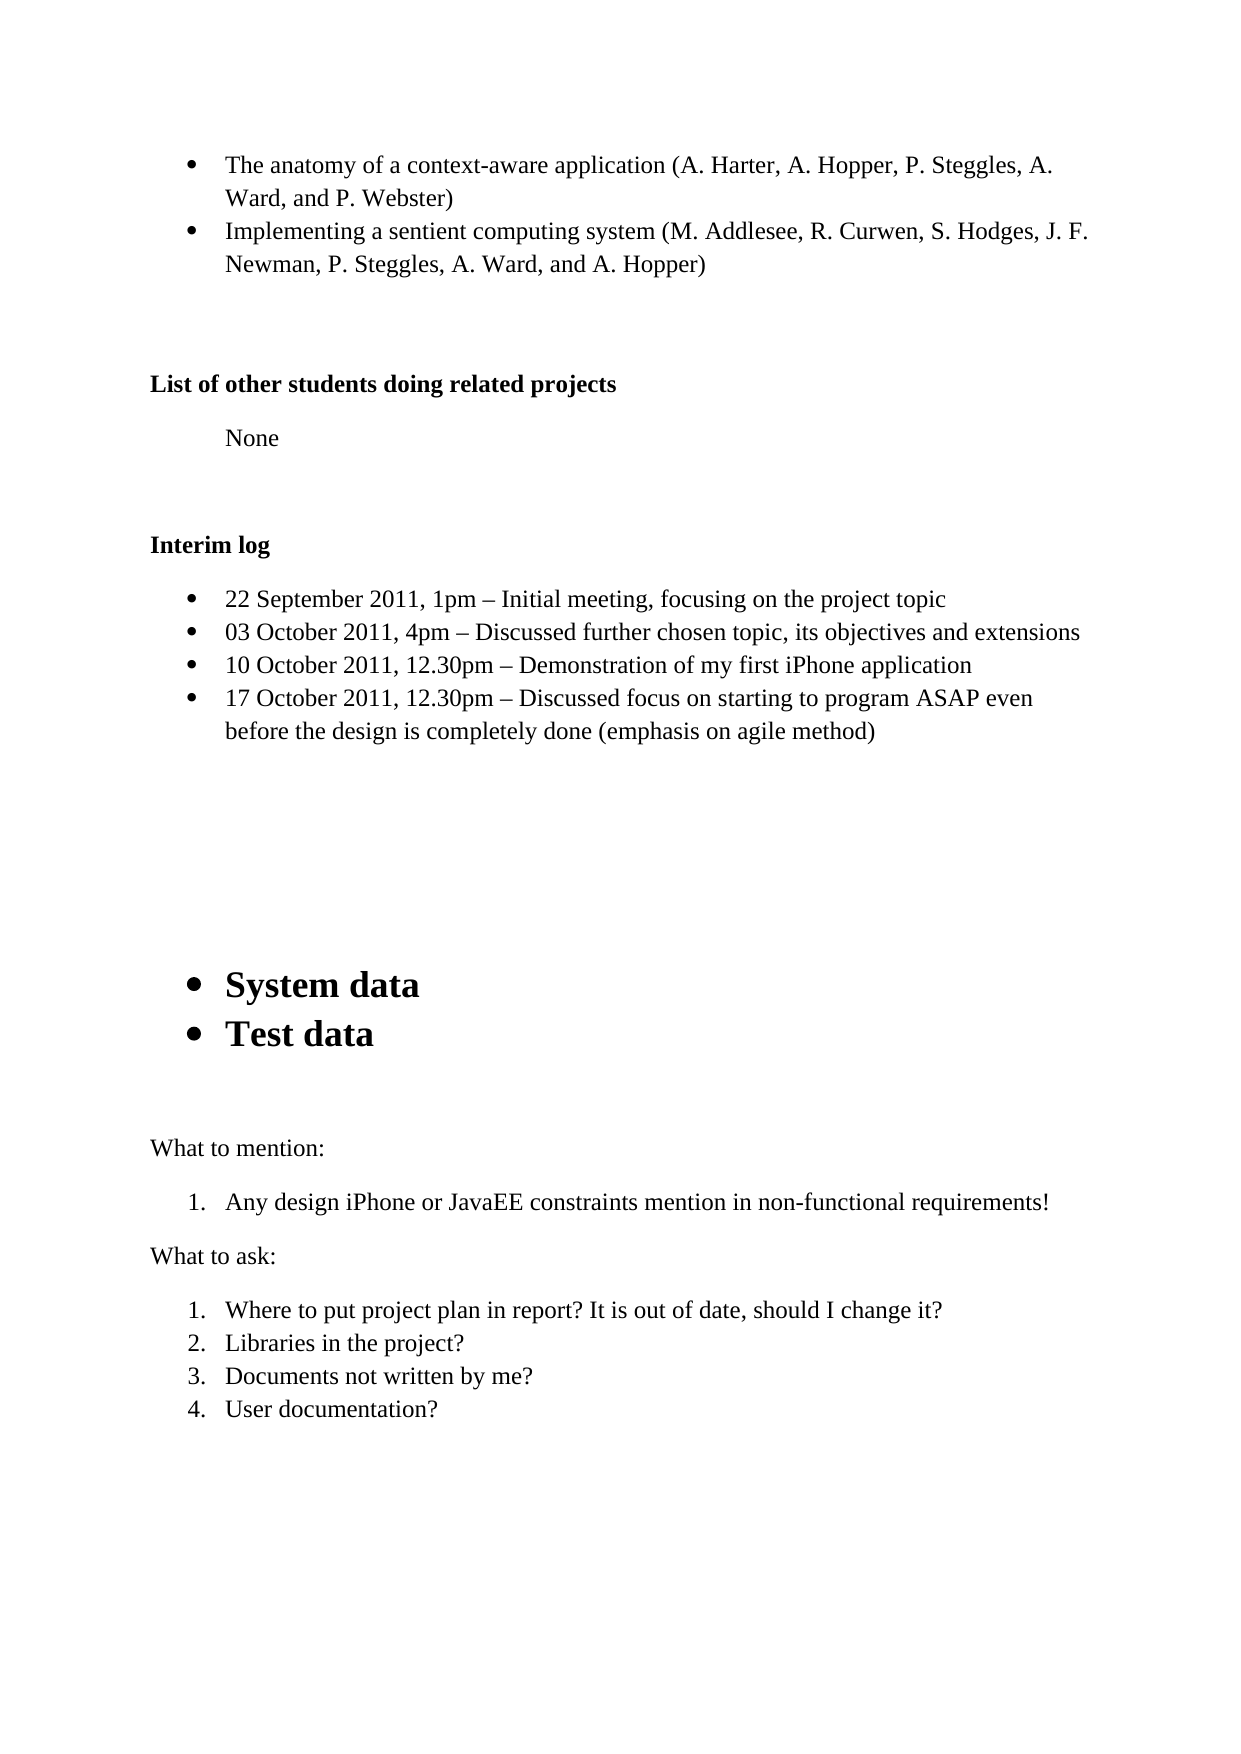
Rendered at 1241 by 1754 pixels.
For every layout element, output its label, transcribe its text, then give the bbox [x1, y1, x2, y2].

list The anatomy of a context-aware application (A. Harter, A. Hopper, P. Steggles, A. Ward, and P. Webster) [187, 150, 1090, 212]
list Libraries in the project? [187, 1328, 1090, 1357]
list Any design iPhone or JavaEE constraints mention in non-functional requirements! [187, 1187, 1090, 1216]
list System data [187, 962, 1090, 1005]
list User documentation? [187, 1394, 1090, 1423]
list 17 October 2011, 12.30pm – Discussed focus on starting to program ASAP even before the design is completely done (emphasis on agile method) [187, 683, 1090, 745]
list 22 September 2011, 1pm – Initial meeting, focusing on the project topic [187, 584, 1090, 613]
list Implementing a sentient computing system (M. Addlesee, R. Curwen, S. Hodges, J. F. Newman, P. Steggles, A. Ward, and A. Hopper) [187, 216, 1090, 278]
list Documents not written by me? [187, 1361, 1090, 1389]
list Test data [187, 1012, 1090, 1055]
list 03 October 2011, 4pm – Discussed further chosen topic, its objectives and extensions [187, 617, 1090, 646]
text None [225, 423, 1090, 452]
text What to mention: [150, 1133, 1090, 1162]
list 10 October 2011, 12.30pm – Demonstration of my first iPhone application [187, 650, 1090, 679]
text What to ask: [150, 1241, 1090, 1270]
text List of other students doing related projects [150, 369, 1090, 398]
text Interim log [150, 531, 1090, 559]
list Where to put project plan in report? It is out of date, should I change it? [187, 1295, 1090, 1323]
